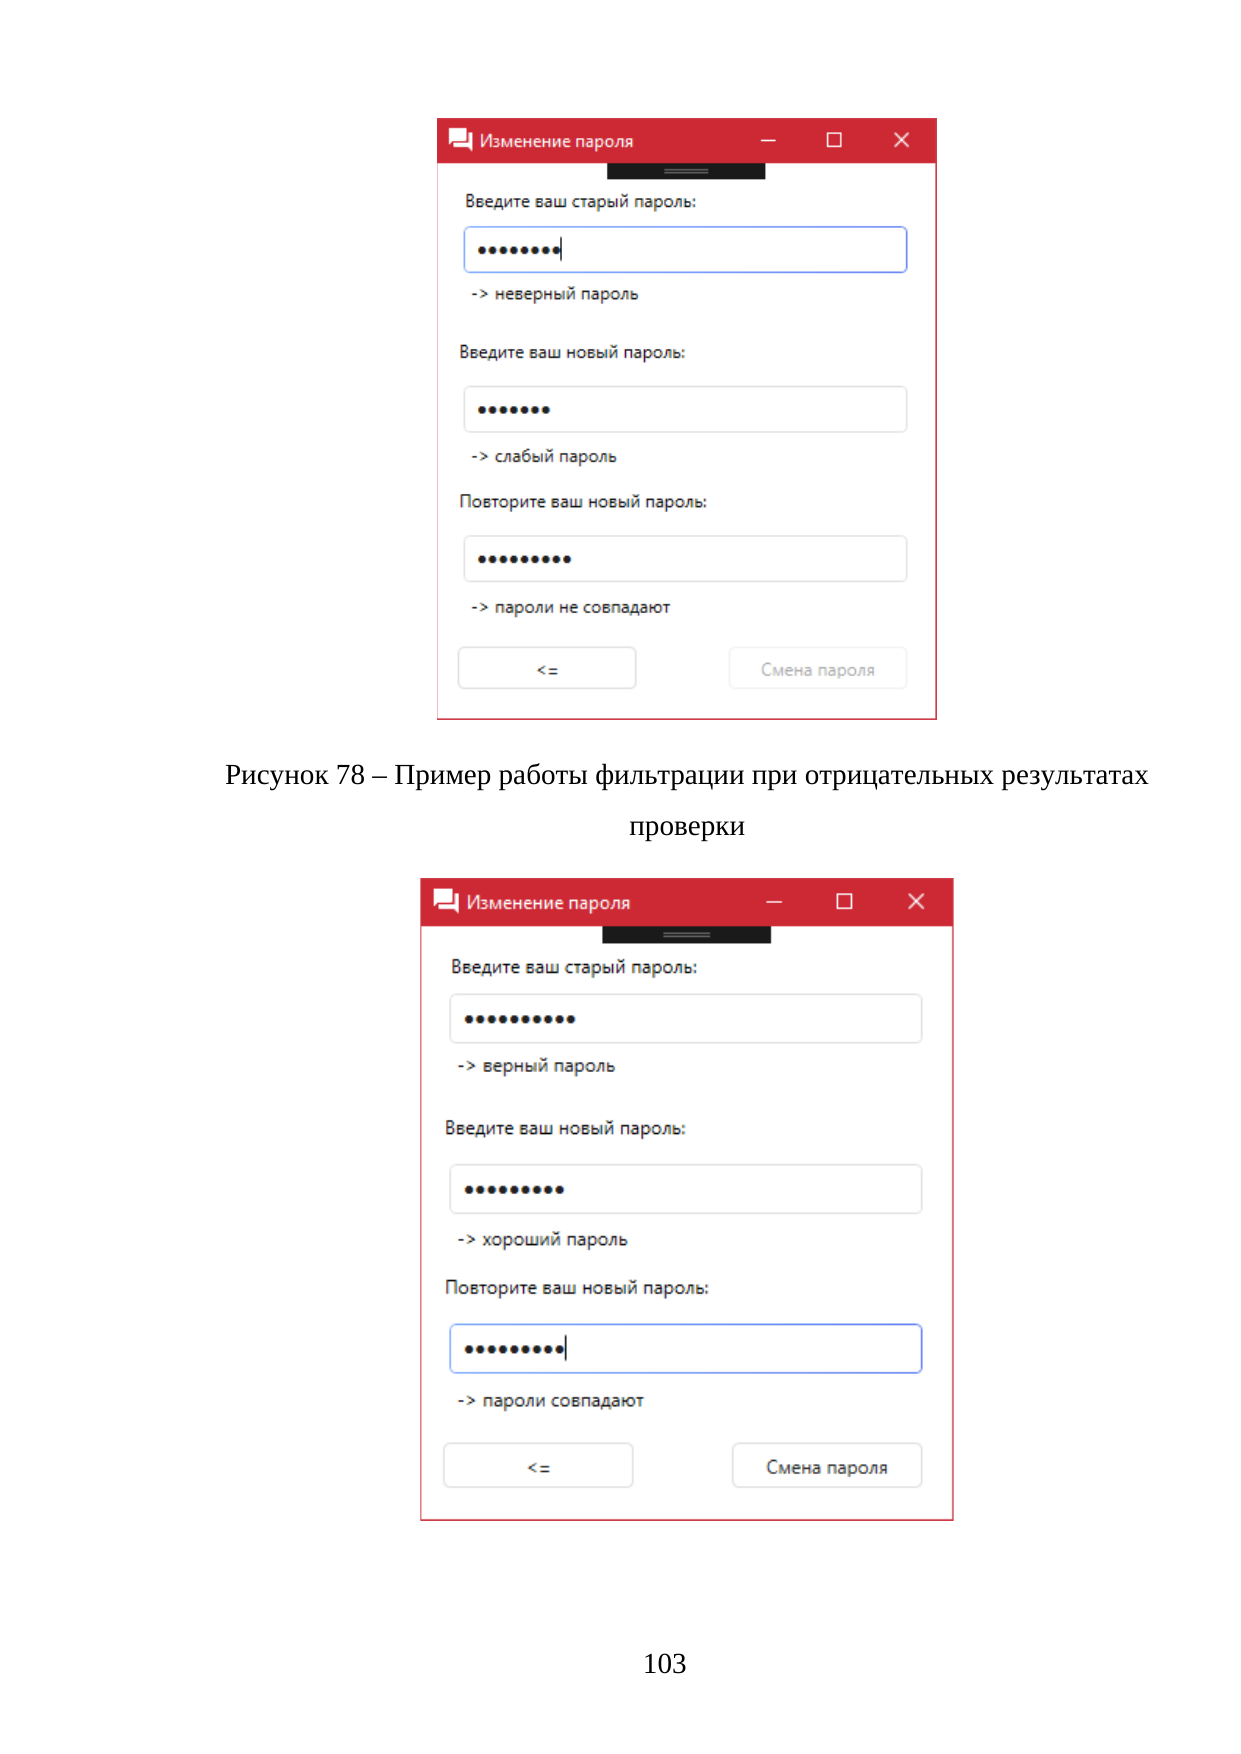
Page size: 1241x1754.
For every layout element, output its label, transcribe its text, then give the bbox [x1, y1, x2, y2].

text Рисунок 78 – Пример работы фильтрации при отрицательных результатах проверки [222, 757, 1152, 841]
picture [437, 118, 937, 720]
picture [420, 878, 954, 1521]
